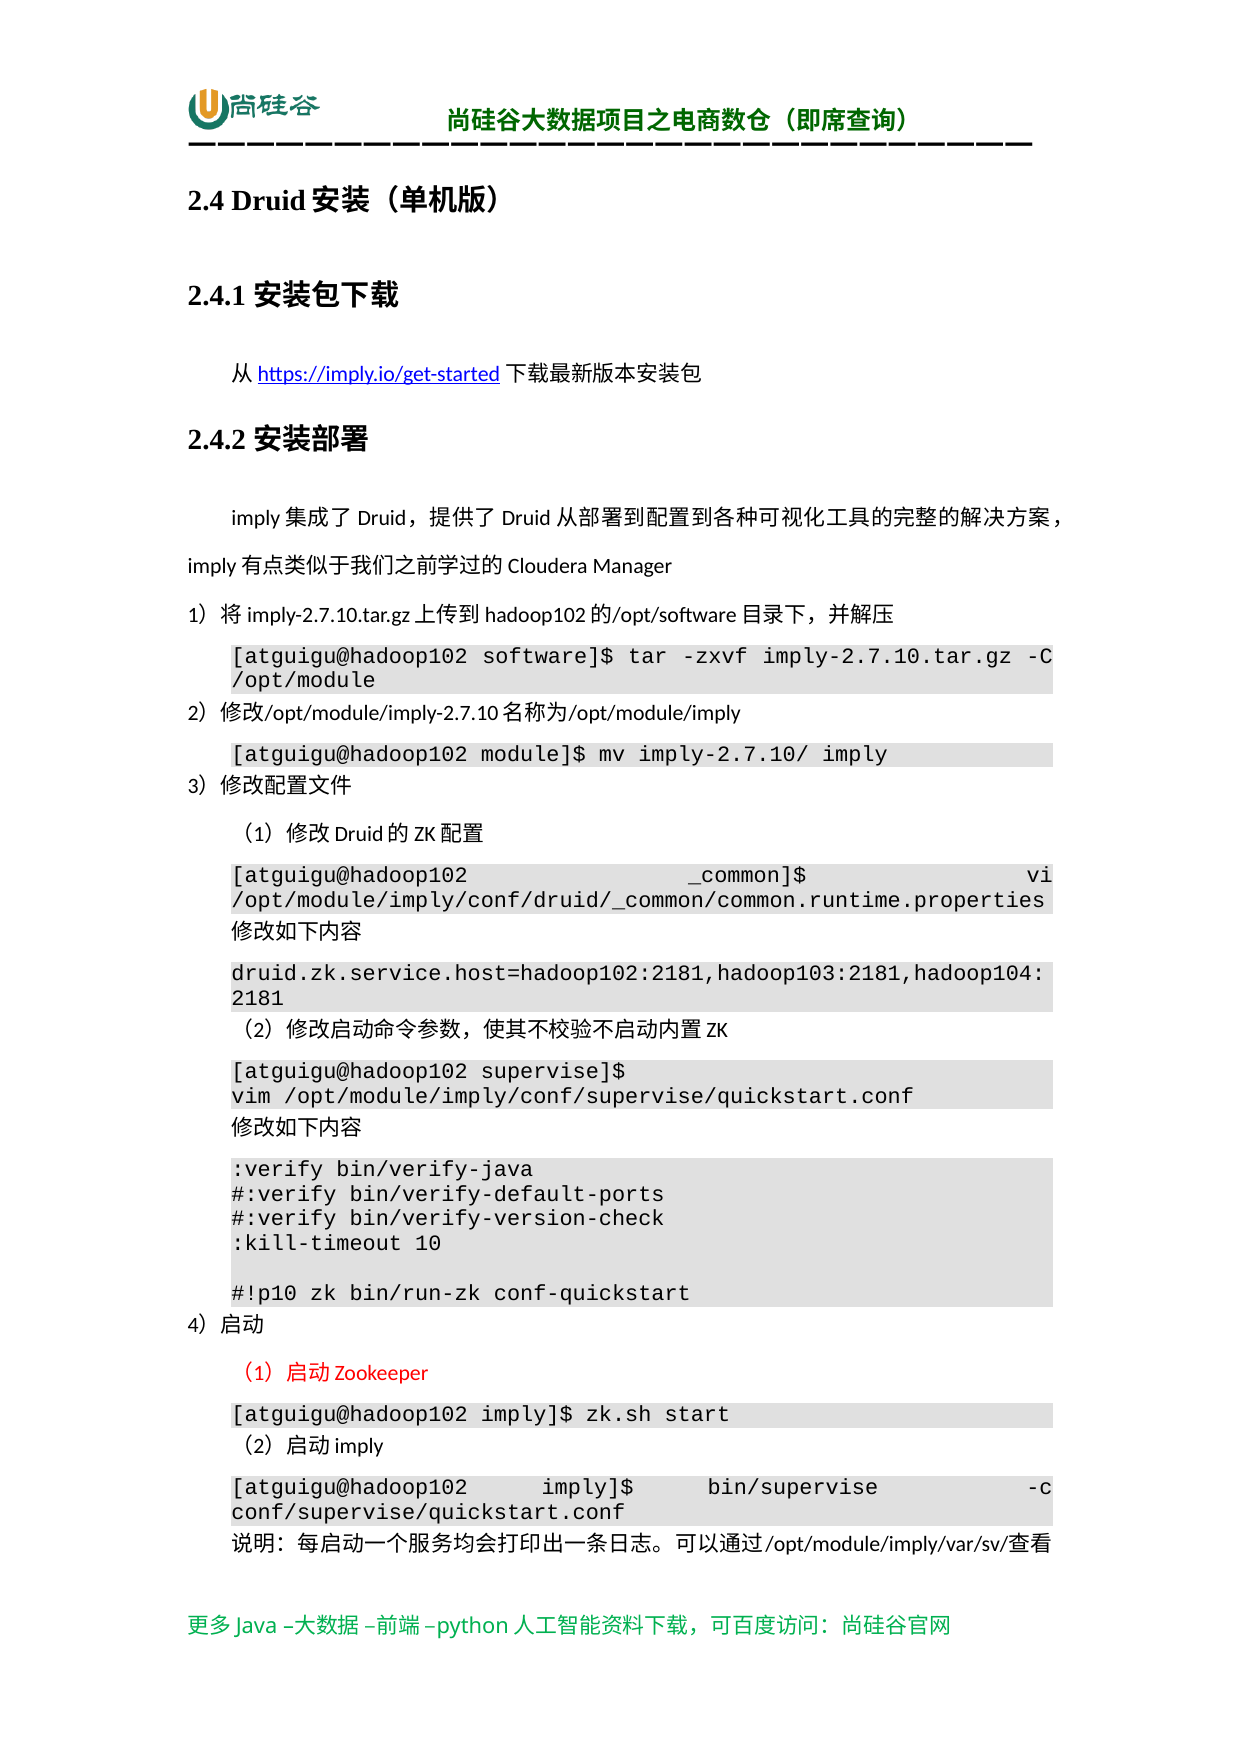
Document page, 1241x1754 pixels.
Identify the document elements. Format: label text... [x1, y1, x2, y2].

text 从https://imply.io/get-started 下载最新版本安装包 [187, 356, 1053, 388]
text druid.zk.service.host=hadoop102:2181,hadoop103:2181,hadoop104:2181 [231, 962, 1053, 1012]
text 1）将imply-2.7.10.tar.gz上传到hadoop102的/opt/software目录下，并解压 [187, 596, 1053, 629]
text #:verify bin/verify-version-check [231, 1207, 1053, 1232]
subtitle 2.4 Druid安装（单机版） [187, 165, 1053, 230]
text 3）修改配置文件 [187, 767, 1053, 800]
text 修改如下内容 [187, 1109, 1053, 1142]
text （2）启动imply [187, 1428, 1053, 1461]
subtitle 2.4.1 安装包下载 [187, 260, 1053, 325]
text （1）启动Zookeeper [187, 1355, 1053, 1387]
text （2）修改启动命令参数，使其不校验不启动内置ZK [187, 1012, 1053, 1044]
subtitle 2.4.2 安装部署 [187, 404, 1053, 469]
picture [187, 88, 320, 130]
text 2）修改/opt/module/imply-2.7.10名称为/opt/module/imply [187, 694, 1053, 727]
text :kill-timeout 10 [231, 1232, 1053, 1257]
text 4）启动 [187, 1307, 1053, 1339]
text （1）修改Druid的ZK配置 [187, 816, 1053, 848]
text vim /opt/module/imply/conf/supervise/quickstart.conf [231, 1085, 1053, 1109]
text #:verify bin/verify-default-ports [231, 1183, 1053, 1207]
text 修改如下内容 [187, 914, 1053, 946]
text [187, 1526, 1053, 1558]
text [atguigu@hadoop102 imply]$ zk.sh start [231, 1403, 1053, 1428]
text #!p10 zk bin/run-zk conf-quickstart [231, 1282, 1053, 1307]
text [atguigu@hadoop102 imply]$ bin/supervise -c conf/supervise/quickstart.conf [231, 1476, 1053, 1526]
text [atguigu@hadoop102 supervise]$ [231, 1060, 1053, 1085]
text imply集成了Druid，提供了Druid从部署到配置到各种可视化工具的完整的解决方案，imply有点类似于我们之前学过的Cloudera Manager [187, 499, 1053, 581]
text [atguigu@hadoop102 software]$ tar -zxvf imply-2.7.10.tar.gz -C /opt/module [231, 645, 1053, 694]
text [atguigu@hadoop102 _common]$ vi /opt/module/imply/conf/druid/_common/common.runtime.properties [231, 864, 1053, 914]
text :verify bin/verify-java [231, 1158, 1053, 1183]
text [atguigu@hadoop102 module]$ mv imply-2.7.10/ imply [231, 743, 1053, 767]
